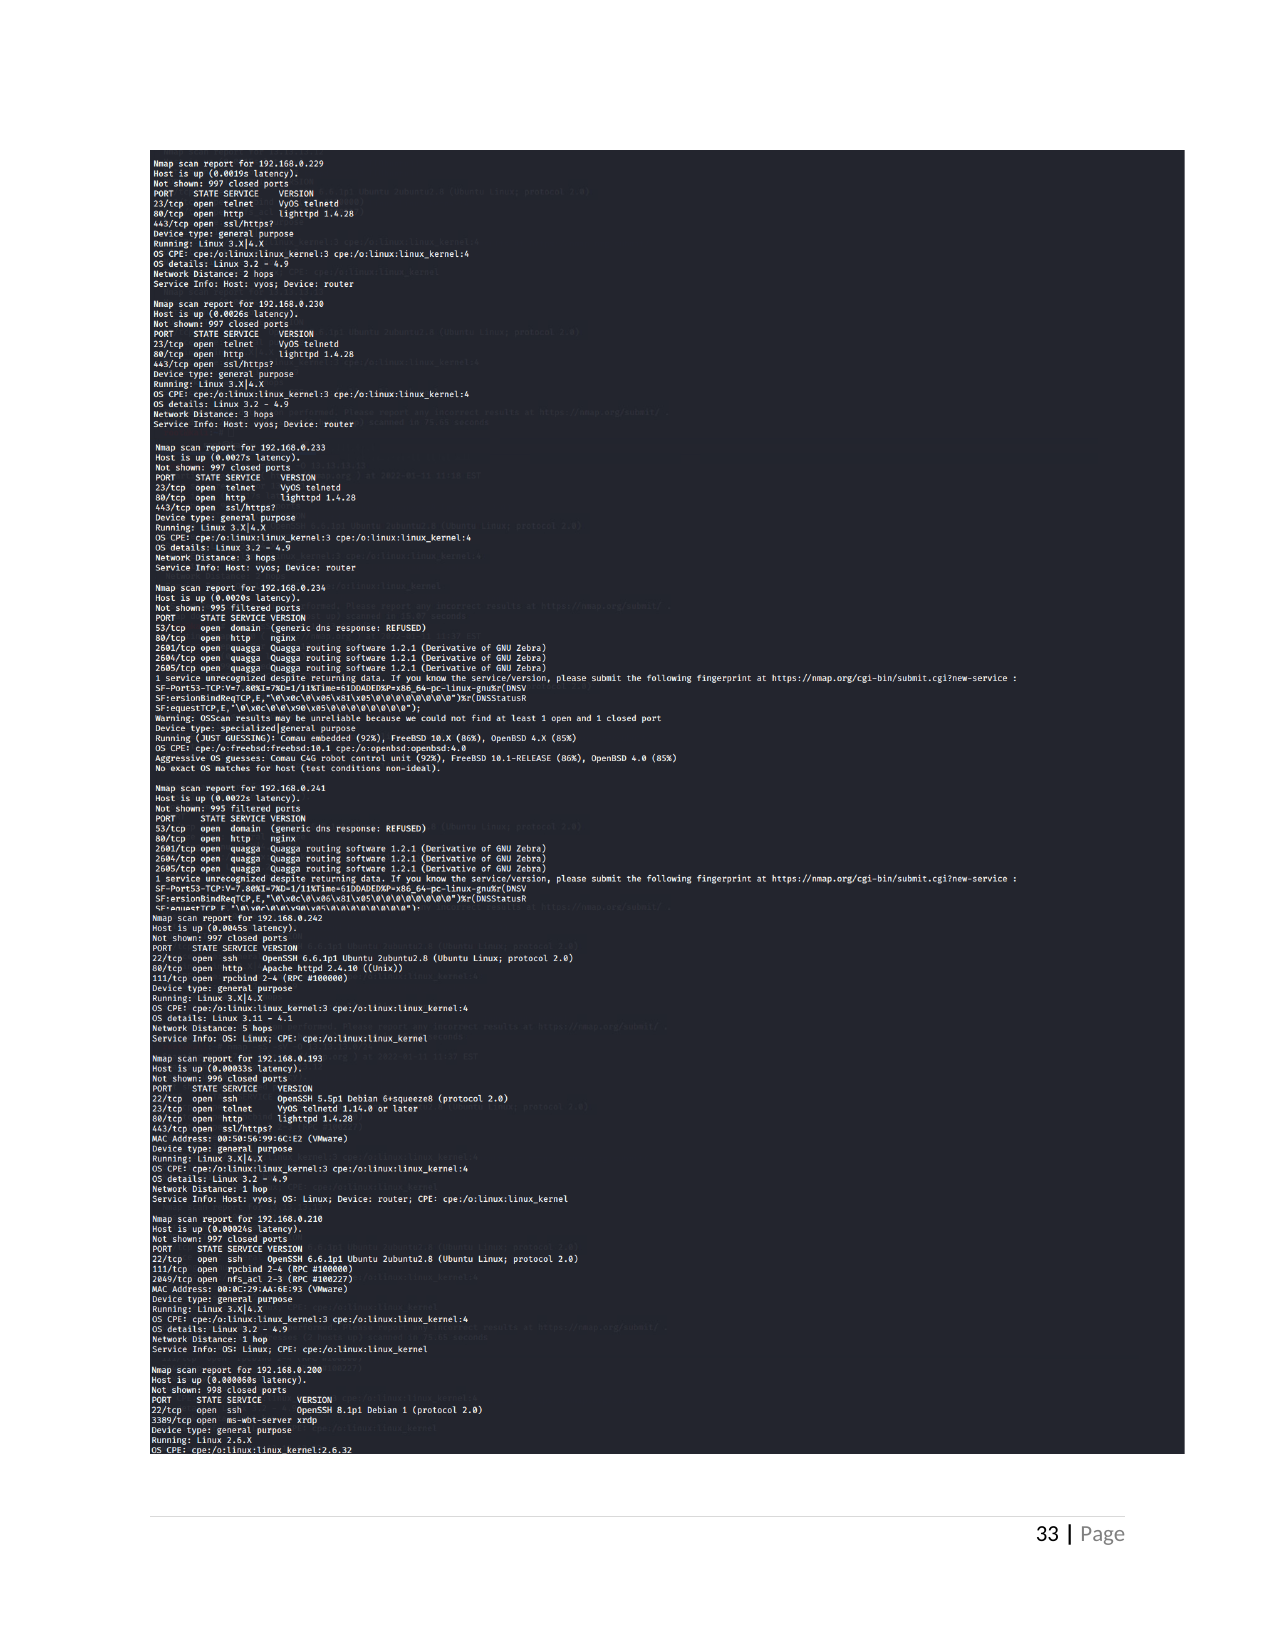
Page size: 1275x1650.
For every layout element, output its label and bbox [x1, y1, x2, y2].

picture [150, 150, 1185, 1454]
